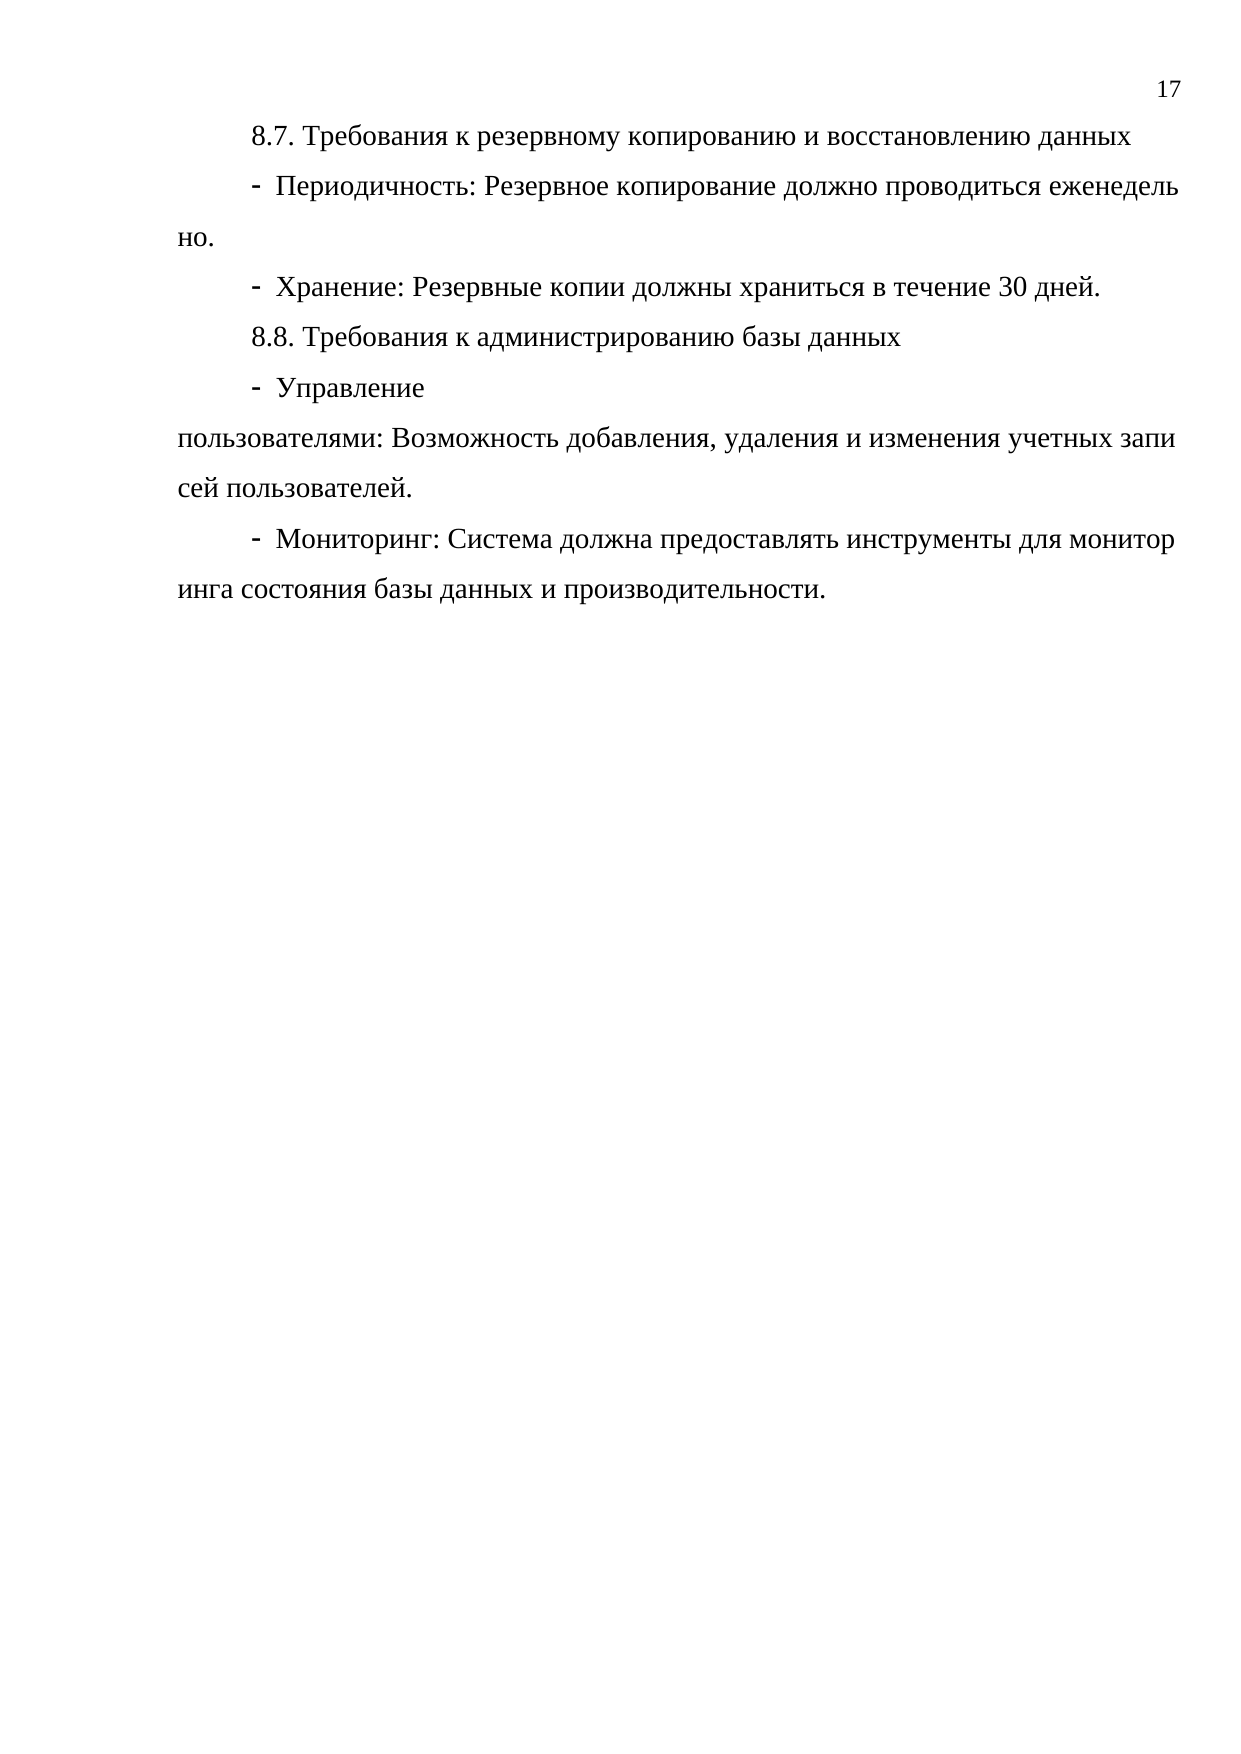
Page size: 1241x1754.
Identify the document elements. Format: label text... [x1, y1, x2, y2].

subtitle 8.7. Требования к резервному копированию и восстановлению данных [177, 118, 1181, 152]
list Управление пользователями: Возможность добавления, удаления и изменения учетных записей пользователей. [177, 370, 1181, 504]
list Хранение: Резервные копии должны храниться в течение 30 дней. [177, 269, 1181, 303]
list Периодичность: Резервное копирование должно проводиться еженедельно. [177, 168, 1181, 252]
list Мониторинг: Система должна предоставлять инструменты для мониторинга состояния базы данных и производительности. [177, 521, 1181, 605]
subtitle 8.8. Требования к администрированию базы данных [177, 319, 1181, 353]
